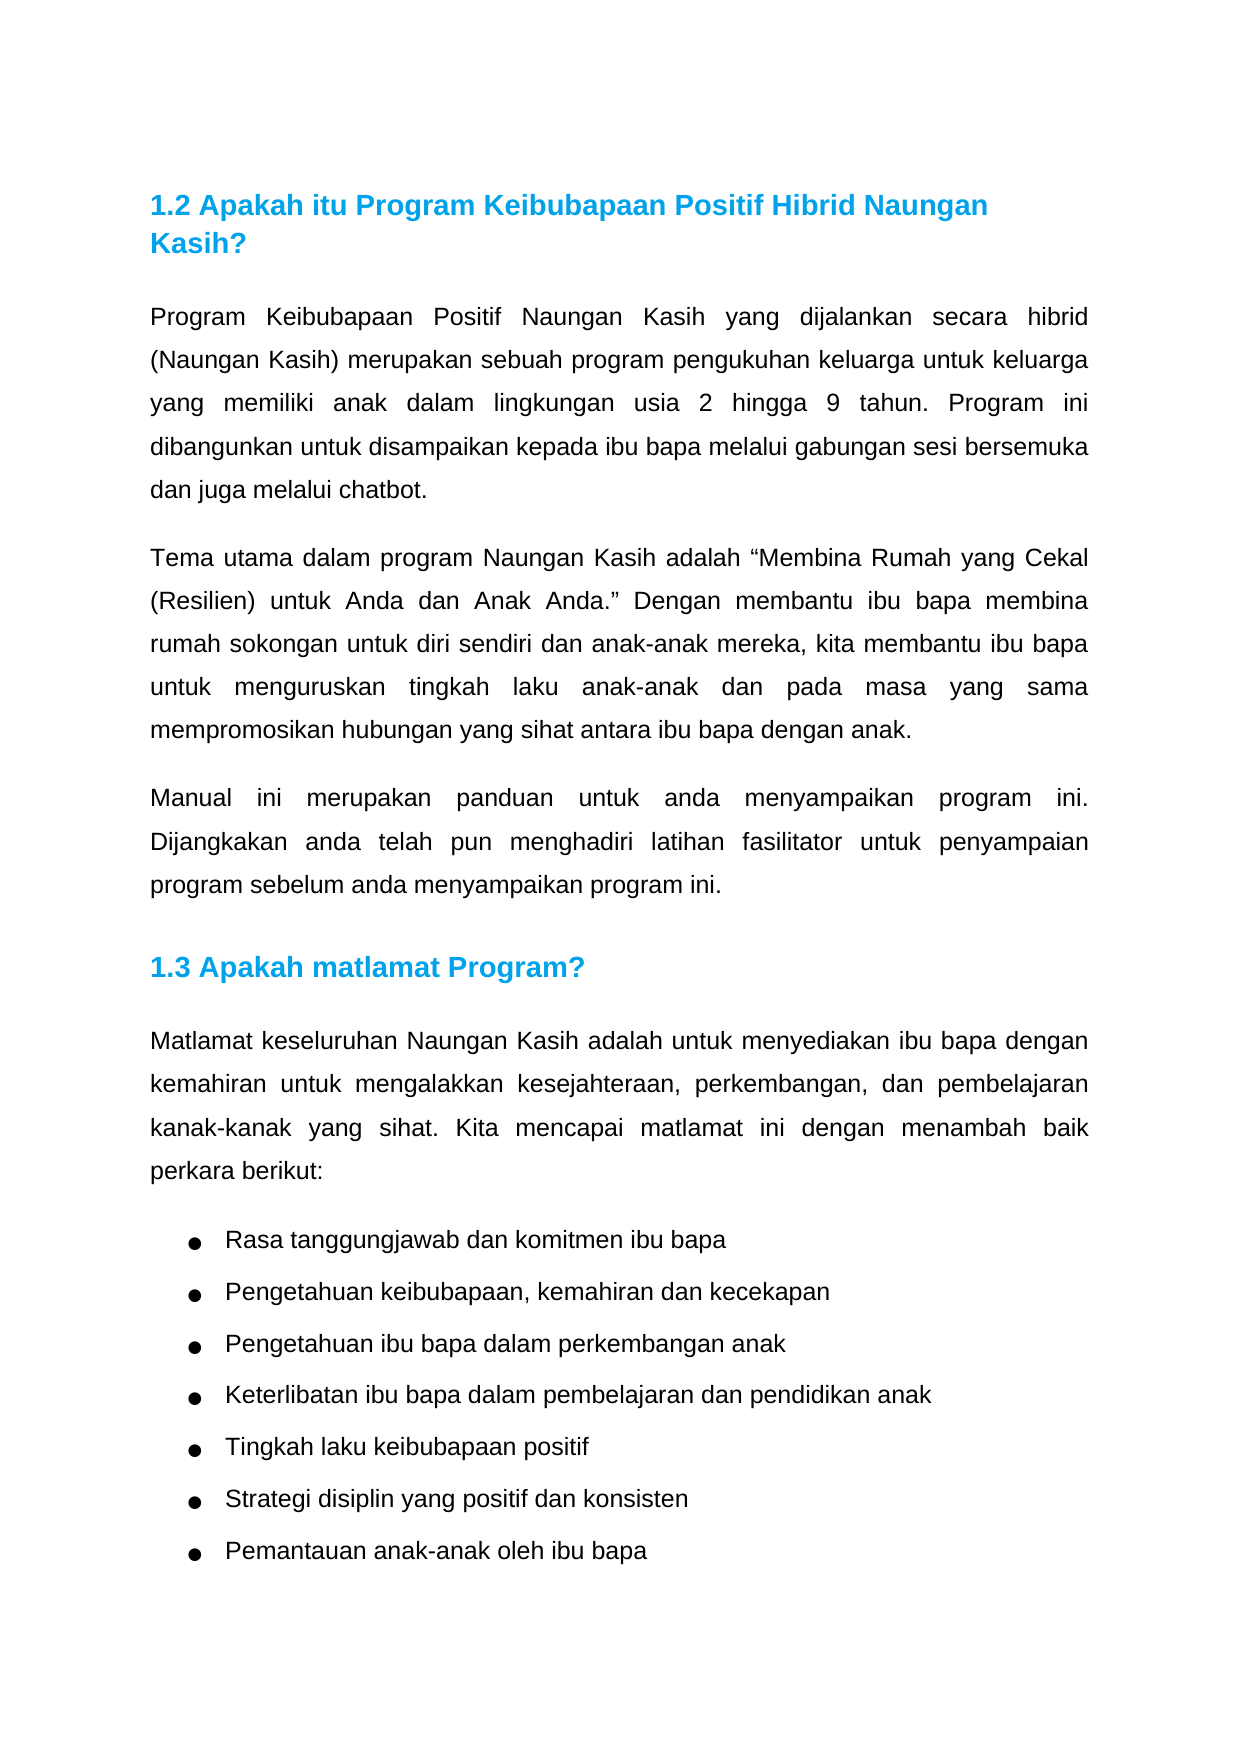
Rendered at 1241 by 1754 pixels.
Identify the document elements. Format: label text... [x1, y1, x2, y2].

list Strategi disiplin yang positif dan konsisten [187, 1483, 1090, 1517]
list Pengetahuan ibu bapa dalam perkembangan anak [187, 1327, 1090, 1361]
list Pengetahuan keibubapaan, kemahiran dan kecekapan [187, 1276, 1090, 1310]
text Tema utama dalam program Naungan Kasih adalah “Membina Rumah yang Cekal (Resilien) untuk Anda dan Anak Anda.” Dengan membantu ibu bapa membina rumah sokongan untuk diri sendiri dan anak-anak mereka, kita membantu ibu bapa untuk menguruskan tingkah laku anak-anak dan pada masa yang sama mempromosikan hubungan yang sihat antara ibu bapa dengan anak. [150, 543, 1090, 744]
list Keterlibatan ibu bapa dalam pembelajaran dan pendidikan anak [187, 1379, 1090, 1413]
text Program Keibubapaan Positif Naungan Kasih yang dijalankan secara hibrid (Naungan Kasih) merupakan sebuah program pengukuhan keluarga untuk keluarga yang memiliki anak dalam lingkungan usia 2 hingga 9 tahun. Program ini dibangunkan untuk disampaikan kepada ibu bapa melalui gabungan sesi bersemuka dan juga melalui chatbot. [150, 302, 1090, 503]
text Matlamat keseluruhan Naungan Kasih adalah untuk menyediakan ibu bapa dengan kemahiran untuk mengalakkan kesejahteraan, perkembangan, dan pembelajaran kanak-kanak yang sihat. Kita mencapai matlamat ini dengan menambah baik perkara berikut: [150, 1026, 1090, 1184]
subtitle 1.2 Apakah itu Program Keibubapaan Positif Hibrid Naungan Kasih? [150, 187, 1090, 259]
text Manual ini merupakan panduan untuk anda menyampaikan program ini. Dijangkakan anda telah pun menghadiri latihan fasilitator untuk penyampaian program sebelum anda menyampaikan program ini. [150, 783, 1090, 898]
list Rasa tanggungjawab dan komitmen ibu bapa [187, 1224, 1090, 1258]
list Tingkah laku keibubapaan positif [187, 1431, 1090, 1465]
list Pemantauan anak-anak oleh ibu bapa [187, 1534, 1090, 1568]
subtitle 1.3 Apakah matlamat Program? [150, 950, 1090, 984]
